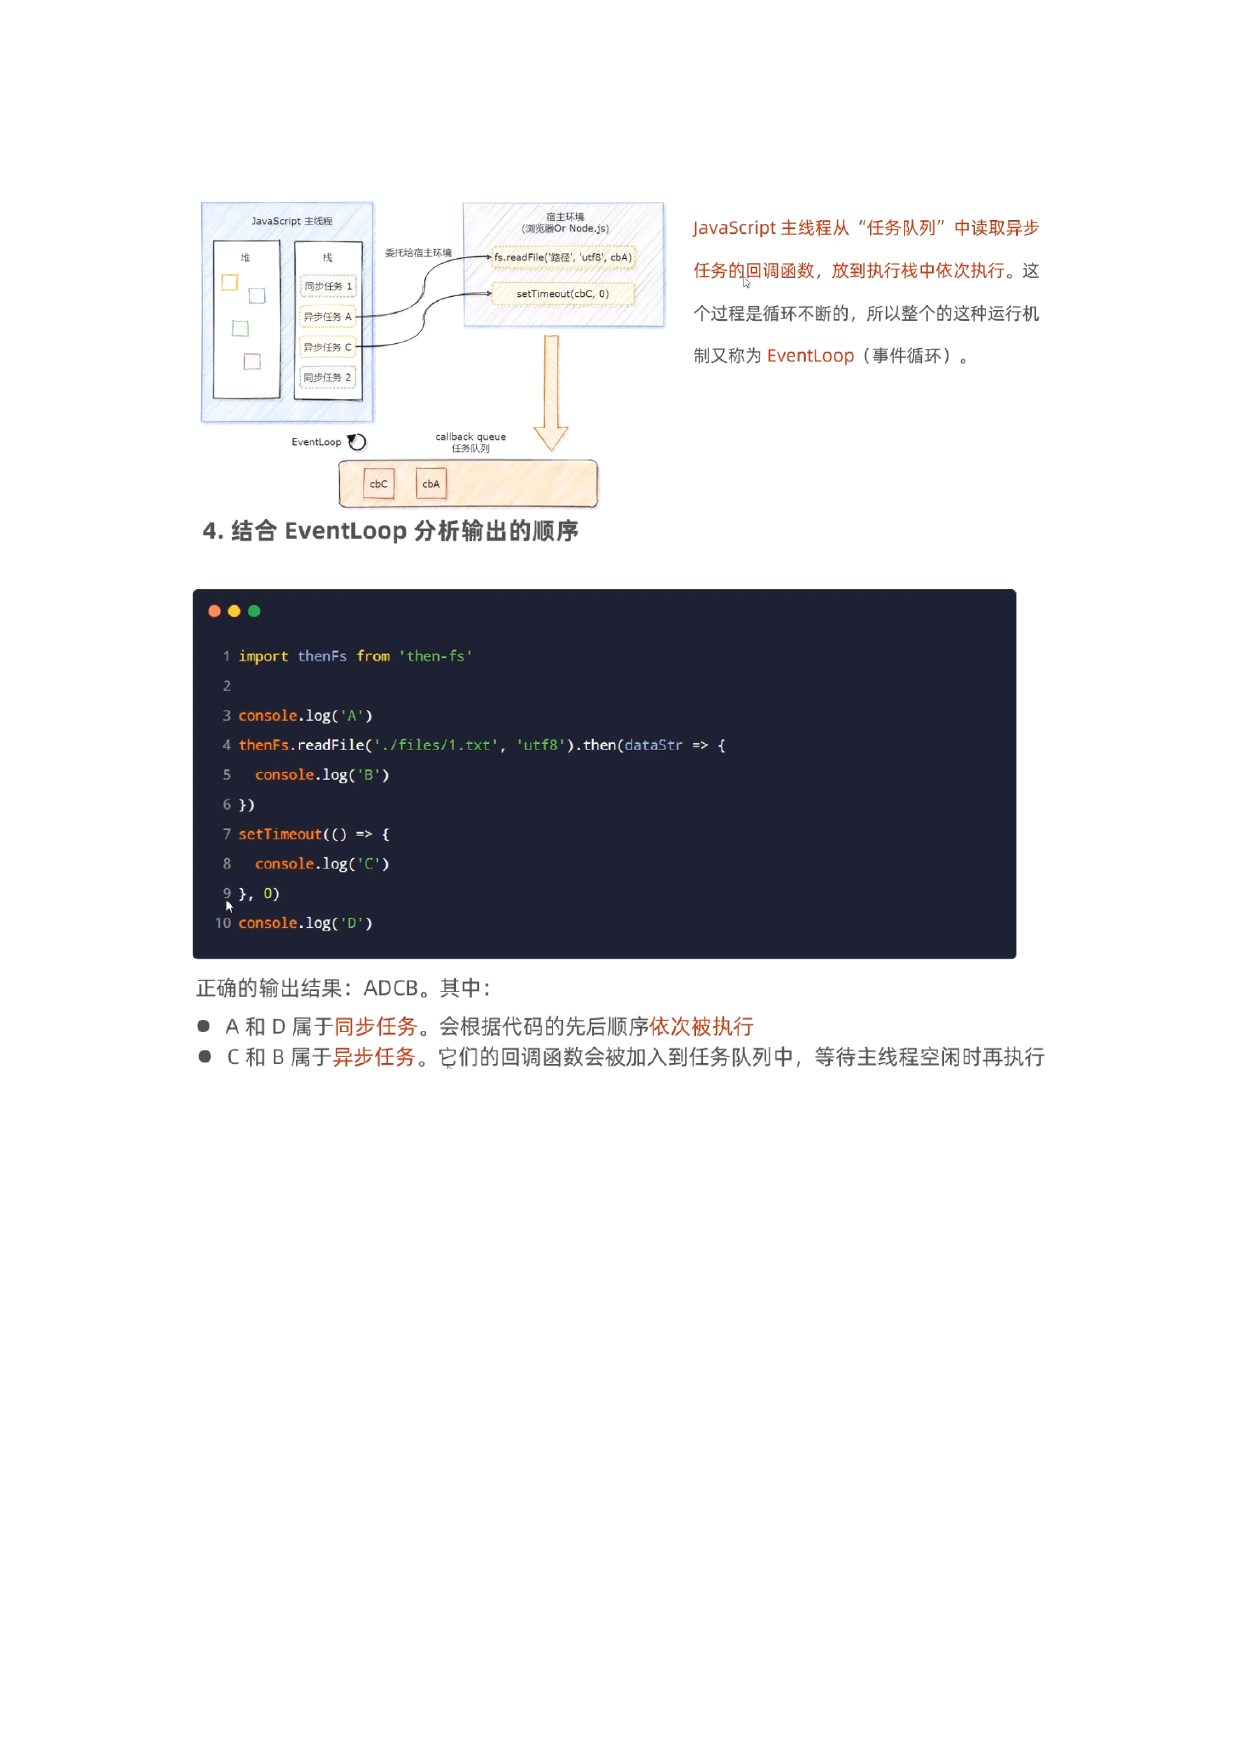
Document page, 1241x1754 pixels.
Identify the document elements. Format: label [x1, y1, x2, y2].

picture [187, 162, 1053, 1037]
picture [187, 1039, 1053, 1069]
